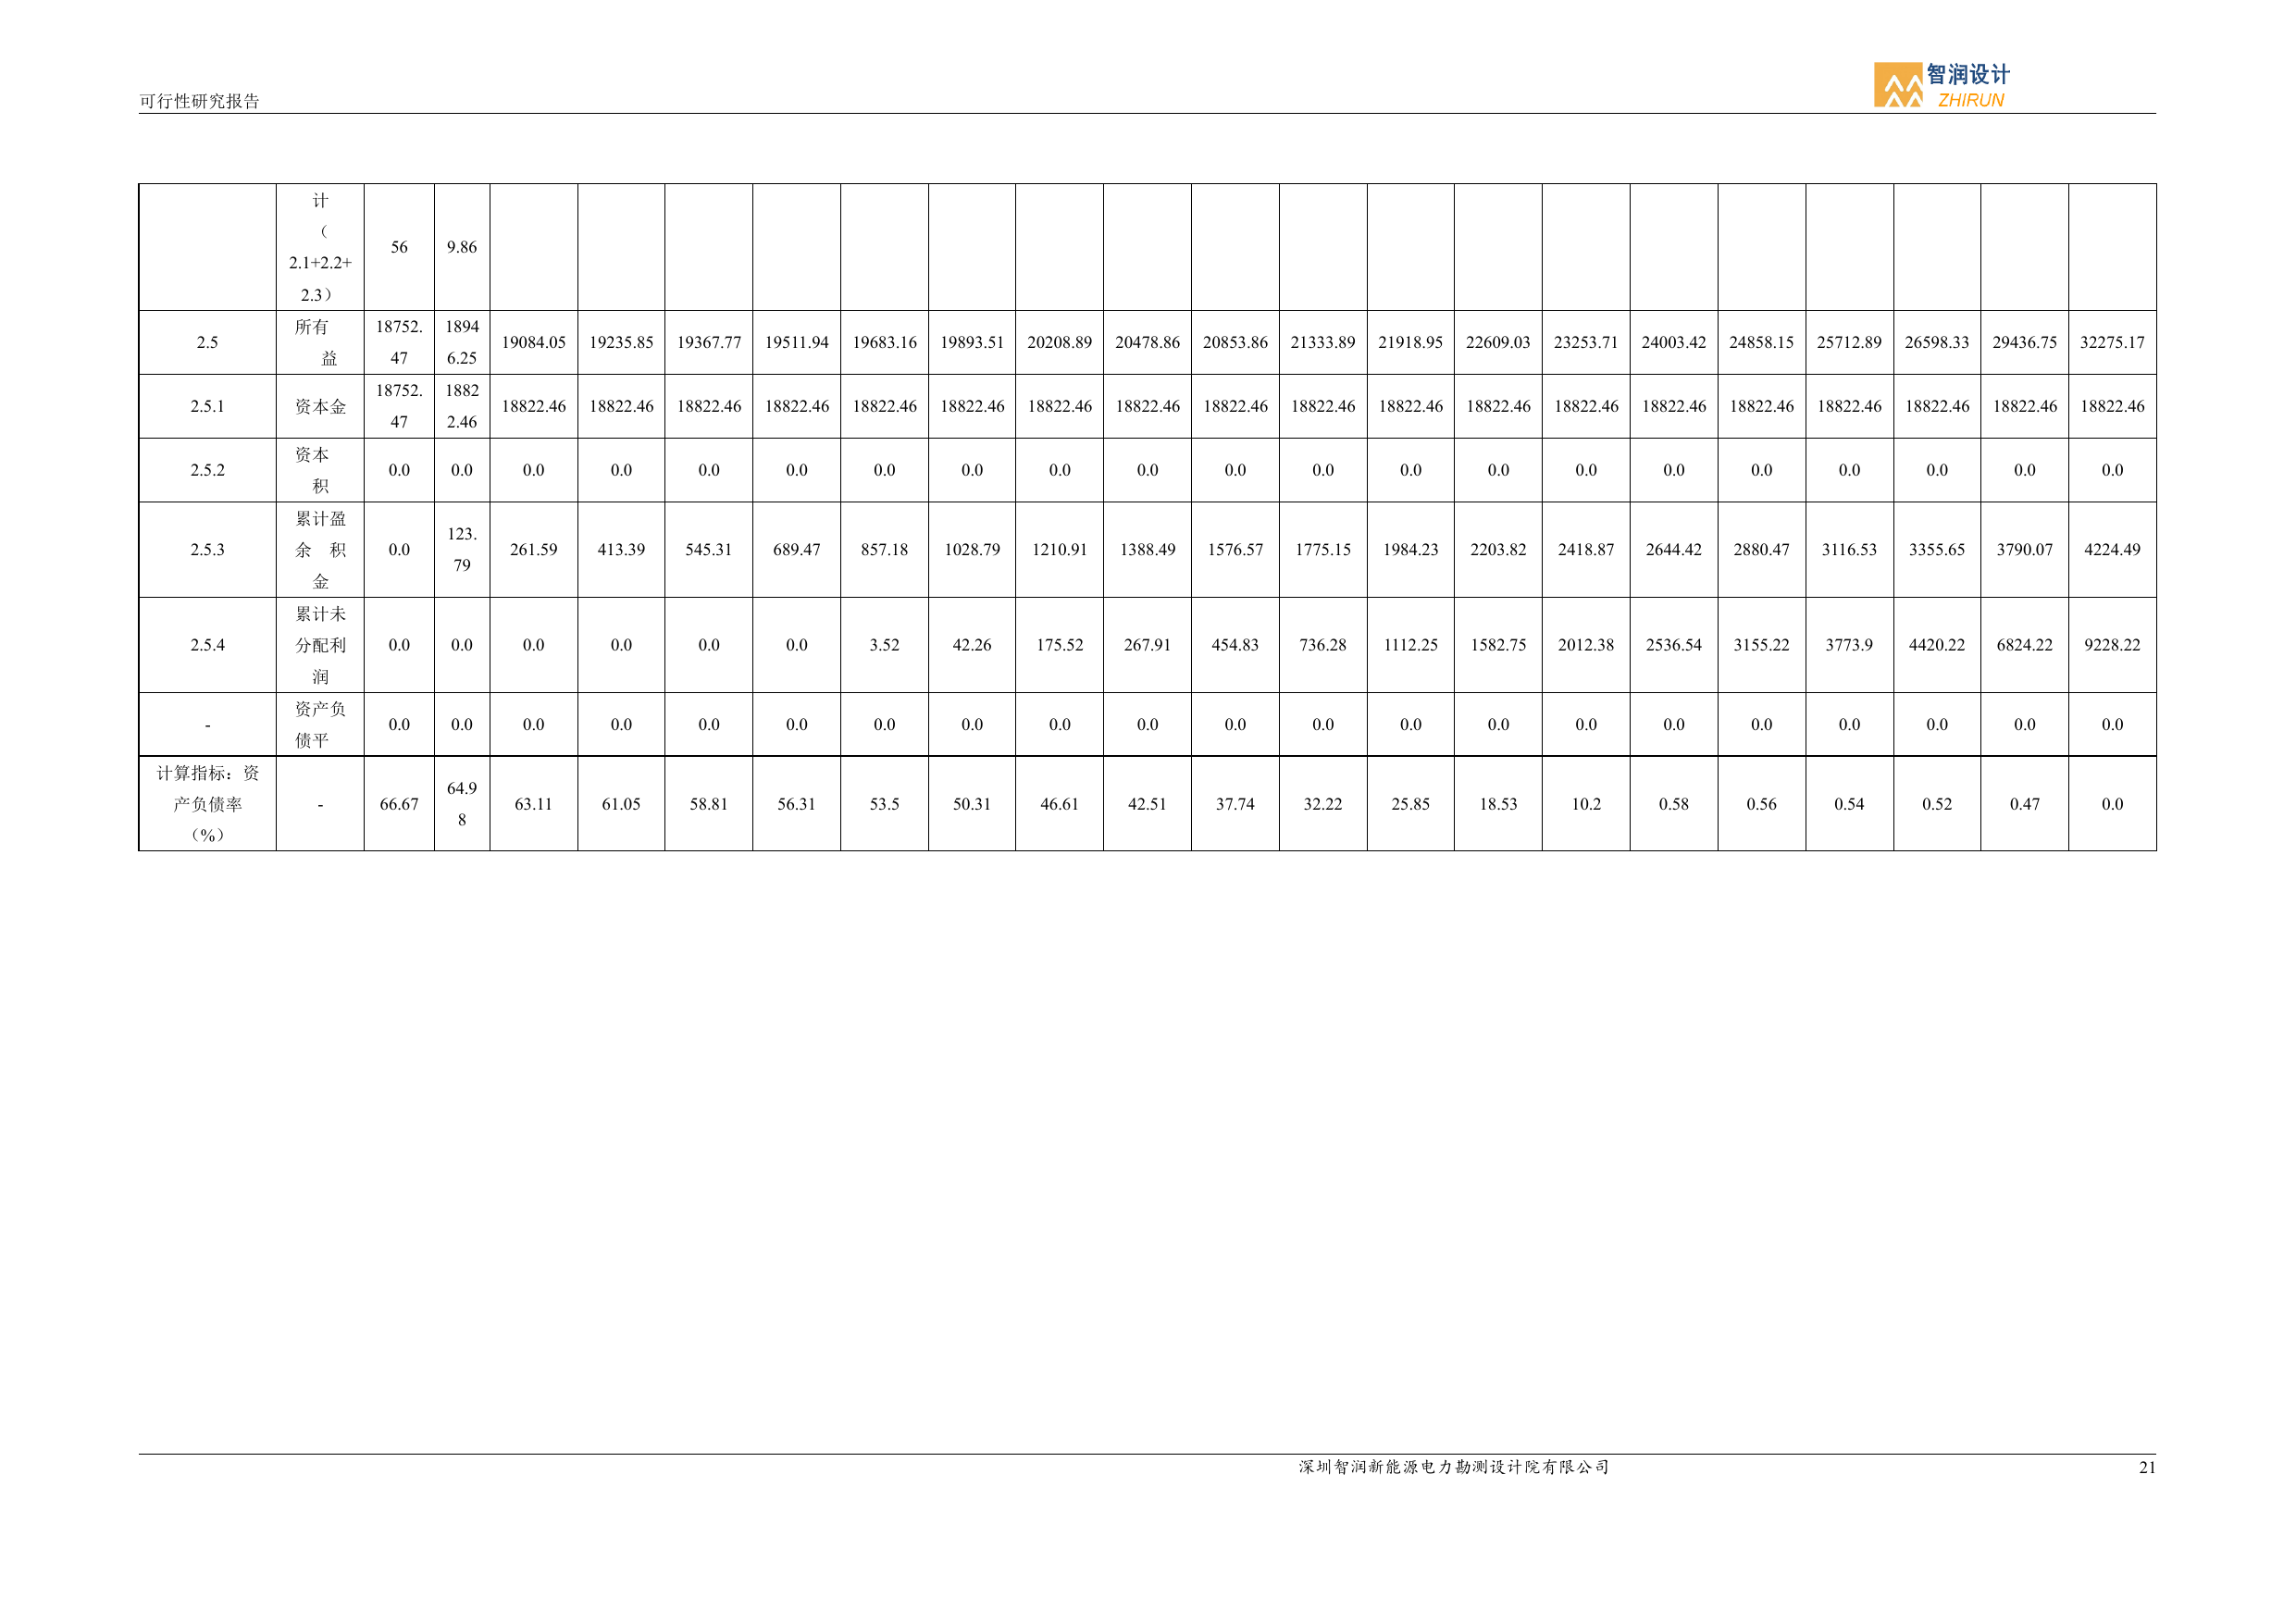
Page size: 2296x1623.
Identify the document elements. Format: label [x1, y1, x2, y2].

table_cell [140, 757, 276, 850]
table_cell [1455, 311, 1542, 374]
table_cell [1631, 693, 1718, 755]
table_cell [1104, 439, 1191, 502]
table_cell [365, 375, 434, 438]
picture [1874, 60, 2011, 108]
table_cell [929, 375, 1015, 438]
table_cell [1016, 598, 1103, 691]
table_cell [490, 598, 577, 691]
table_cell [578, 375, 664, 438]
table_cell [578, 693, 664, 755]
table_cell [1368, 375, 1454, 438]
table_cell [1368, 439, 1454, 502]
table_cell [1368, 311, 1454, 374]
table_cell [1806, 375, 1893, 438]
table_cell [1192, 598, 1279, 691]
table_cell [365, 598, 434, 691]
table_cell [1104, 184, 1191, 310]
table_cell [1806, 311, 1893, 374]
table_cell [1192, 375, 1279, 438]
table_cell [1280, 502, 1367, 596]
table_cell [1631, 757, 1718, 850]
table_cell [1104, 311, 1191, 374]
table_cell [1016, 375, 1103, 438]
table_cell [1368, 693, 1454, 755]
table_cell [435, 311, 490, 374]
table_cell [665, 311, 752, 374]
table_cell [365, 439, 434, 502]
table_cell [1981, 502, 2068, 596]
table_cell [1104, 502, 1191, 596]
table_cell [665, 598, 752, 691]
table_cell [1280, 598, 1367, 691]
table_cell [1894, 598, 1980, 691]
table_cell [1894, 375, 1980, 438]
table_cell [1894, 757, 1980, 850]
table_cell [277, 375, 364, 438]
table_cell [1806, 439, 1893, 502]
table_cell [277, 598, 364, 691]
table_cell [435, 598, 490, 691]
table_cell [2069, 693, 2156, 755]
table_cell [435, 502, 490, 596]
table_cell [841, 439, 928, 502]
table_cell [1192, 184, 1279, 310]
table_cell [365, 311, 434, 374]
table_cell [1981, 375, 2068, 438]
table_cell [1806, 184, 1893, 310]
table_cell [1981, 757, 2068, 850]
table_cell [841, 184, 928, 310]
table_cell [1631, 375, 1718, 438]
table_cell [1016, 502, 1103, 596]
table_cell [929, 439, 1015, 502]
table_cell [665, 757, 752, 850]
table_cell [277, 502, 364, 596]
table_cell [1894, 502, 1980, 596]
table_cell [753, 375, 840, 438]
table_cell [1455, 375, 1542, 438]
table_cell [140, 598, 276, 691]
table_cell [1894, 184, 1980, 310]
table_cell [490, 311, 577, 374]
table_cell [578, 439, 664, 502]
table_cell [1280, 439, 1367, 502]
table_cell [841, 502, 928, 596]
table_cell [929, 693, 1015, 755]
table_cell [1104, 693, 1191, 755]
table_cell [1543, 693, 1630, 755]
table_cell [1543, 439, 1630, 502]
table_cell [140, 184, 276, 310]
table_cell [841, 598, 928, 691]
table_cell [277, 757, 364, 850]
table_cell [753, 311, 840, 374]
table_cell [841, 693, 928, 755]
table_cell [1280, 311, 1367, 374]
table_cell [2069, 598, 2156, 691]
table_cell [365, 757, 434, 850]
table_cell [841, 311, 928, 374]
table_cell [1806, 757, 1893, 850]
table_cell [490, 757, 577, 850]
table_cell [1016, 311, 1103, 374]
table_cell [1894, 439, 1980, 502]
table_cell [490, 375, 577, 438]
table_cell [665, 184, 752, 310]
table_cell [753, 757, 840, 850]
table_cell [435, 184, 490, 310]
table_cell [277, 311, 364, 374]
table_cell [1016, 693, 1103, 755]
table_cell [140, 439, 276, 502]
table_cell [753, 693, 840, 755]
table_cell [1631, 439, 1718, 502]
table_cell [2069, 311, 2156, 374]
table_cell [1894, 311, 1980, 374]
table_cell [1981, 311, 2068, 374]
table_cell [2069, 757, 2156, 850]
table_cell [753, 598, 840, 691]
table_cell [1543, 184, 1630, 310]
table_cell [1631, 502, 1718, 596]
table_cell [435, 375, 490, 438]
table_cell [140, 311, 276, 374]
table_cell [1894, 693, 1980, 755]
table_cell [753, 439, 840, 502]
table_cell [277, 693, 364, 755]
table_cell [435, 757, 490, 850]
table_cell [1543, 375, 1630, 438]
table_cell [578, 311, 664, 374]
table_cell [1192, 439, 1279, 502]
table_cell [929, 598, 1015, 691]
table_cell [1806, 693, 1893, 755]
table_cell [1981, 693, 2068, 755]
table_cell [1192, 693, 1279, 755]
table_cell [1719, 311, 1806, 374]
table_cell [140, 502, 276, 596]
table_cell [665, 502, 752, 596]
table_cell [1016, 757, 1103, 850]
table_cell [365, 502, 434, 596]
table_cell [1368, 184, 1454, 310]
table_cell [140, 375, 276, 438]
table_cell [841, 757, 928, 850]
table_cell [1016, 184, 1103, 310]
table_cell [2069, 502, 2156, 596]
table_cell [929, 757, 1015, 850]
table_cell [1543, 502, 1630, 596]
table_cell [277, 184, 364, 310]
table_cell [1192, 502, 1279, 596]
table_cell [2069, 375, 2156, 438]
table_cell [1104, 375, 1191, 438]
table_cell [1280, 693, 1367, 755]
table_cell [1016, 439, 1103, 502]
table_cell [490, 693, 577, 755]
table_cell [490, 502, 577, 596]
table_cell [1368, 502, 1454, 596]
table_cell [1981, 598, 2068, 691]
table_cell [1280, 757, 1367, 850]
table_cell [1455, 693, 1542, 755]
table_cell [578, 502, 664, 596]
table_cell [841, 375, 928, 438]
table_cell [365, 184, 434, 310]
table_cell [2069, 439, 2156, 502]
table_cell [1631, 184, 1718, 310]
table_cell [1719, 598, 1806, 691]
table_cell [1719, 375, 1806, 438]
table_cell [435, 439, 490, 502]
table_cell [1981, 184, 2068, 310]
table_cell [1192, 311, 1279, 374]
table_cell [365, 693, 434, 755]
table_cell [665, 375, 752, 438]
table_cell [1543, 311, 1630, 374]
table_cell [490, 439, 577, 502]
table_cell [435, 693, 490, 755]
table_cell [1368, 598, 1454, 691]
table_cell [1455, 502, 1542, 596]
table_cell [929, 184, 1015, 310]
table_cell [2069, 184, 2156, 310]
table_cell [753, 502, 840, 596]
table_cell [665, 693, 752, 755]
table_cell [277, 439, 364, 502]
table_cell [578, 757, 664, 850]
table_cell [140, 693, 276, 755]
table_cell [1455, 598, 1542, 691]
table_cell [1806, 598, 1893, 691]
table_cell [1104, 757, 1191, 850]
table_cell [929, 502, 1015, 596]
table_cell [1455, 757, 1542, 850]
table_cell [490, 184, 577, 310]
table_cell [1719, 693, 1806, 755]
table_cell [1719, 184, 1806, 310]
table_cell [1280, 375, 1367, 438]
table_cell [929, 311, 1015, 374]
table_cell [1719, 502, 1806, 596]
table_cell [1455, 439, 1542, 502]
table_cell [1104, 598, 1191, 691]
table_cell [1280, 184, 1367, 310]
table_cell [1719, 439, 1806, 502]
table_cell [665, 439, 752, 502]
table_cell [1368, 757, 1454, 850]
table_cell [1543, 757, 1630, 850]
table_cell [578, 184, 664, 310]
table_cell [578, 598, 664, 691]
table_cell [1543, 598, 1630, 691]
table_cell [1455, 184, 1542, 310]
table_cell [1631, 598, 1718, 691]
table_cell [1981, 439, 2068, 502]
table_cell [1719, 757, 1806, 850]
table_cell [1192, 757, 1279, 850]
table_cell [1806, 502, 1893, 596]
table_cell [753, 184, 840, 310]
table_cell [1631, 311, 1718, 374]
